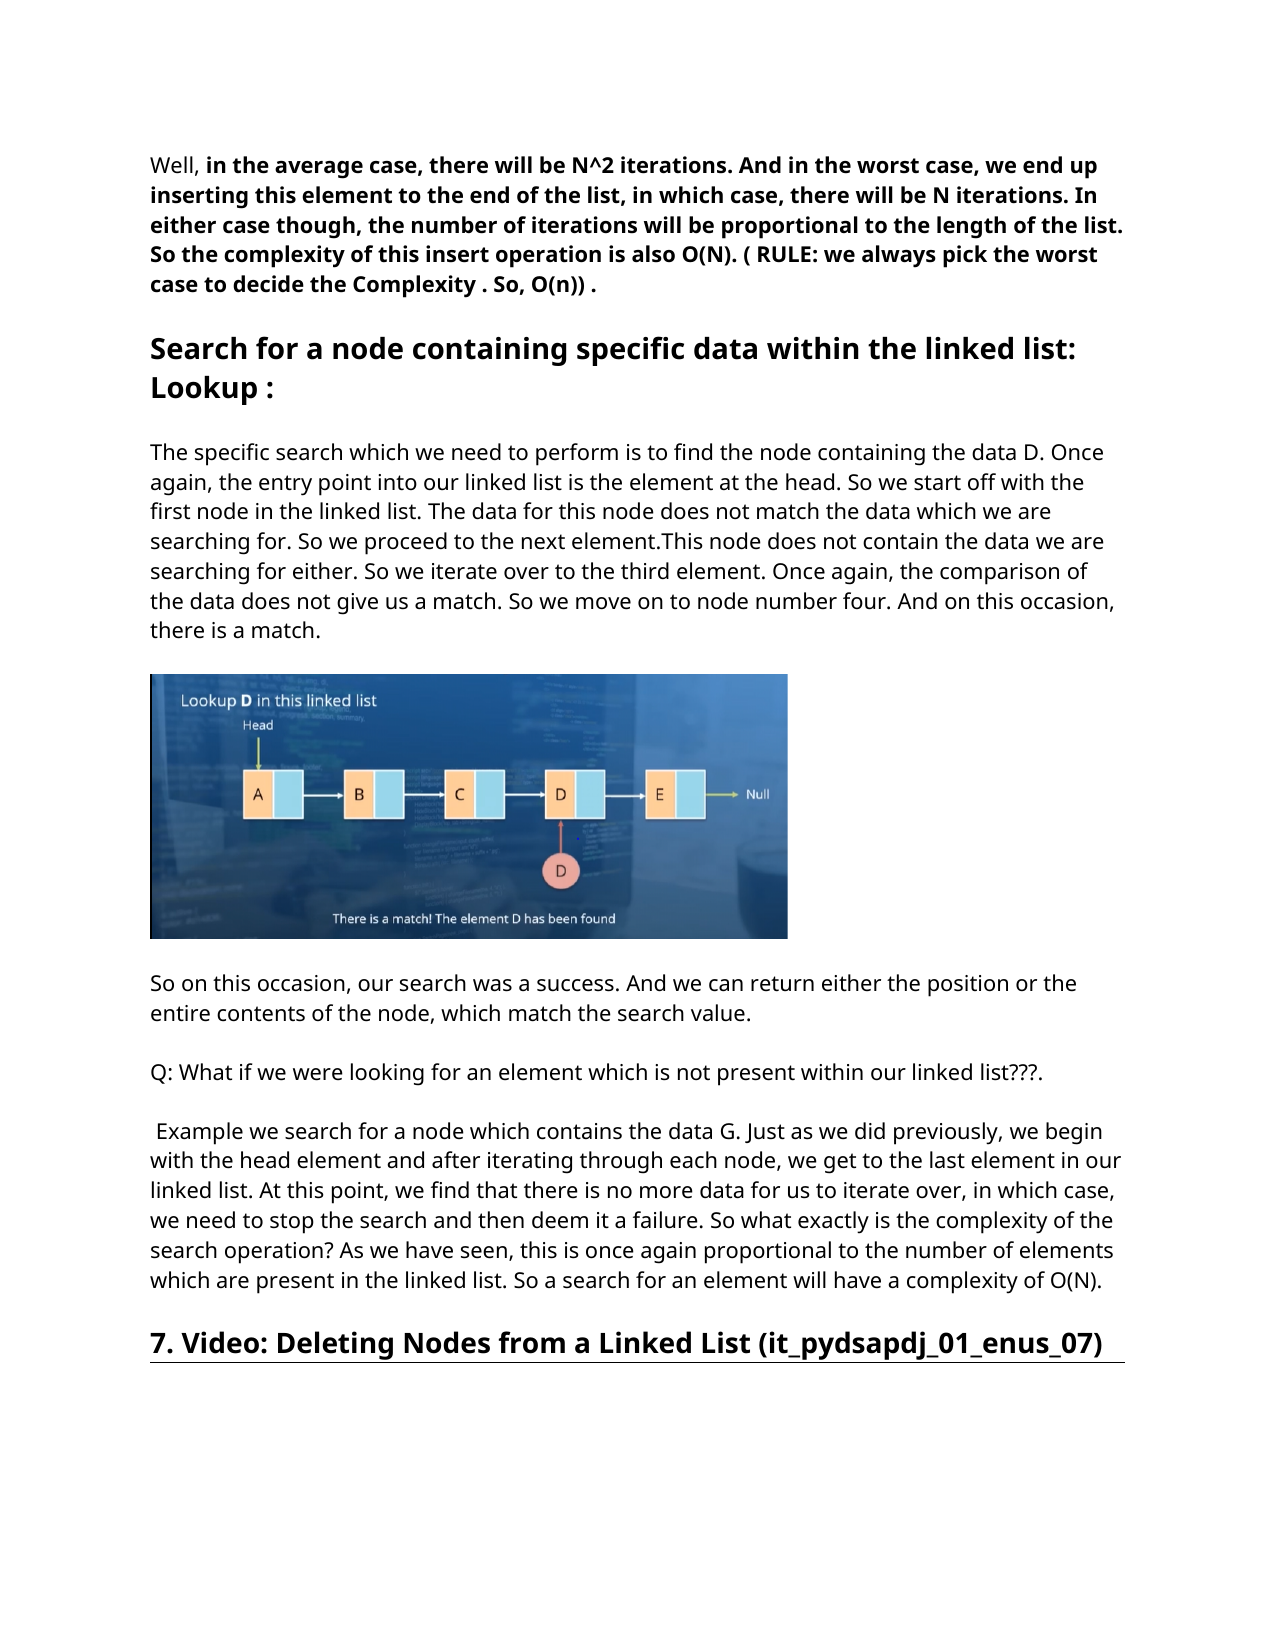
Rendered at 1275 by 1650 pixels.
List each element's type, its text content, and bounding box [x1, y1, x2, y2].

text 7. Video: Deleting Nodes from a Linked List (it_pydsapdj_01_enus_07) [150, 1324, 1125, 1362]
picture [150, 674, 788, 939]
text Search for a node containing specific data within the linked list: Lookup : [150, 328, 1125, 407]
text Well, in the average case, there will be N^2 iterations. And in the worst case, we end up inserting this element to the end of the list, in which case, there will be N iterations. In either case though, the number of iterations will be proportional to the length of the list. So the complexity of this insert operation is also O(N). ( RULE: we always pick the worst case to decide the Complexity . So, O(n)) . [150, 150, 1125, 299]
text So on this occasion, our search was a success. And we can return either the position or the entire contents of the node, which match the search value. [150, 968, 1125, 1028]
text Q: What if we were looking for an element which is not present within our linked list???. [150, 1057, 1125, 1087]
text Example we search for a node which contains the data G. Just as we did previously, we begin with the head element and after iterating through each node, we get to the last element in our linked list. At this point, we find that there is no more data for us to iterate over, in which case, we need to stop the search and then deem it a failure. So what exactly is the complexity of the search operation? As we have seen, this is once again proportional to the number of elements which are present in the linked list. So a search for an element will have a complexity of O(N). [150, 1116, 1125, 1294]
text The specific search which we need to perform is to find the node containing the data D. Once again, the entry point into our linked list is the element at the head. So we start off with the first node in the linked list. The data for this node does not match the data which we are searching for. So we proceed to the next element.This node does not contain the data we are searching for either. So we iterate over to the third element. Once again, the comparison of the data does not give us a match. So we move on to node number four. And on this occasion, there is a match. [150, 437, 1125, 645]
